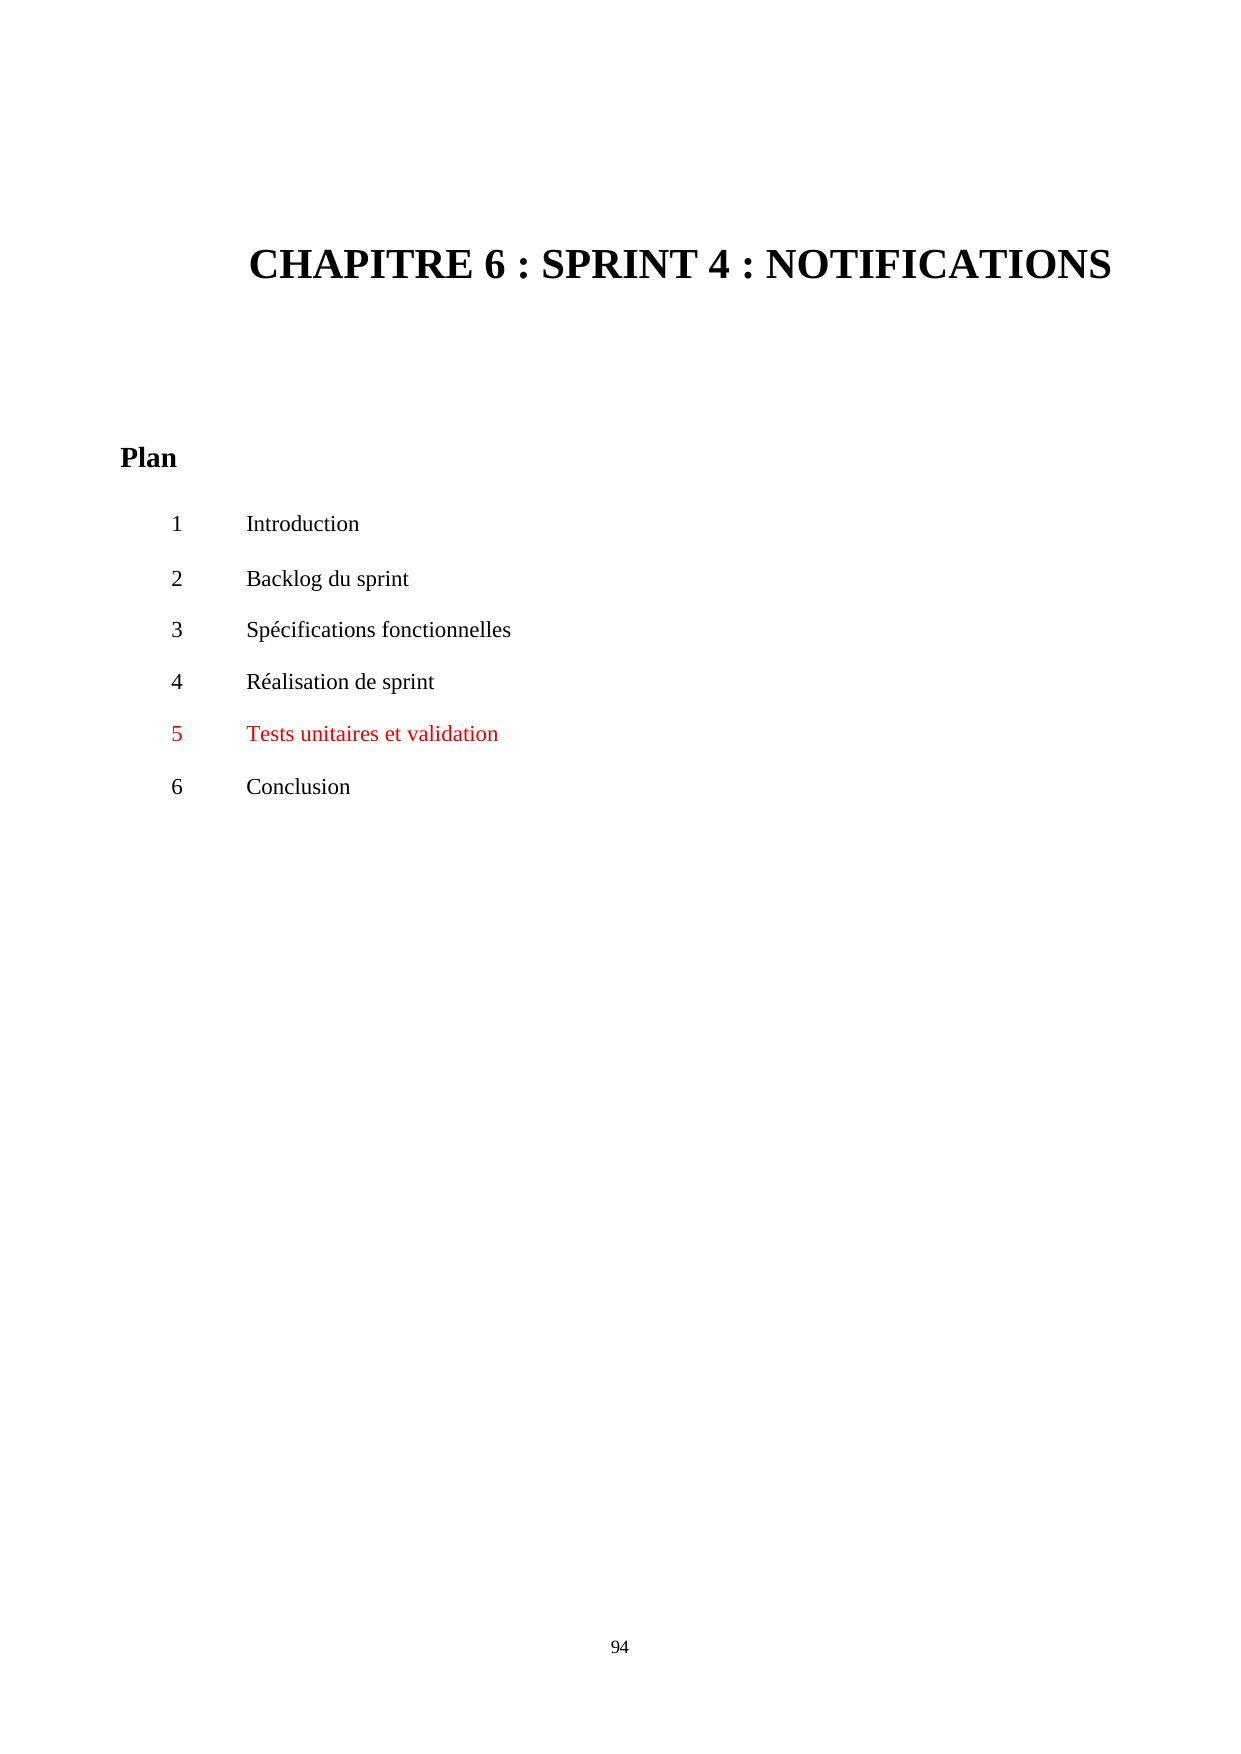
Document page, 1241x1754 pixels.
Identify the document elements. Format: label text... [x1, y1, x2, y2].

subtitle Conclusion [171, 773, 1240, 800]
subtitle Plan [120, 440, 1240, 474]
subtitle CHAPITRE 6 : SPRINT 4 : NOTIFICATIONS [120, 239, 1240, 288]
subtitle Introduction [171, 509, 1240, 536]
list Spécifications fonctionnelles [171, 616, 1240, 643]
subtitle Backlog du sprint [171, 564, 1240, 591]
list Réalisation de sprint [171, 668, 1240, 694]
list Tests unitaires et validation [171, 719, 1240, 746]
